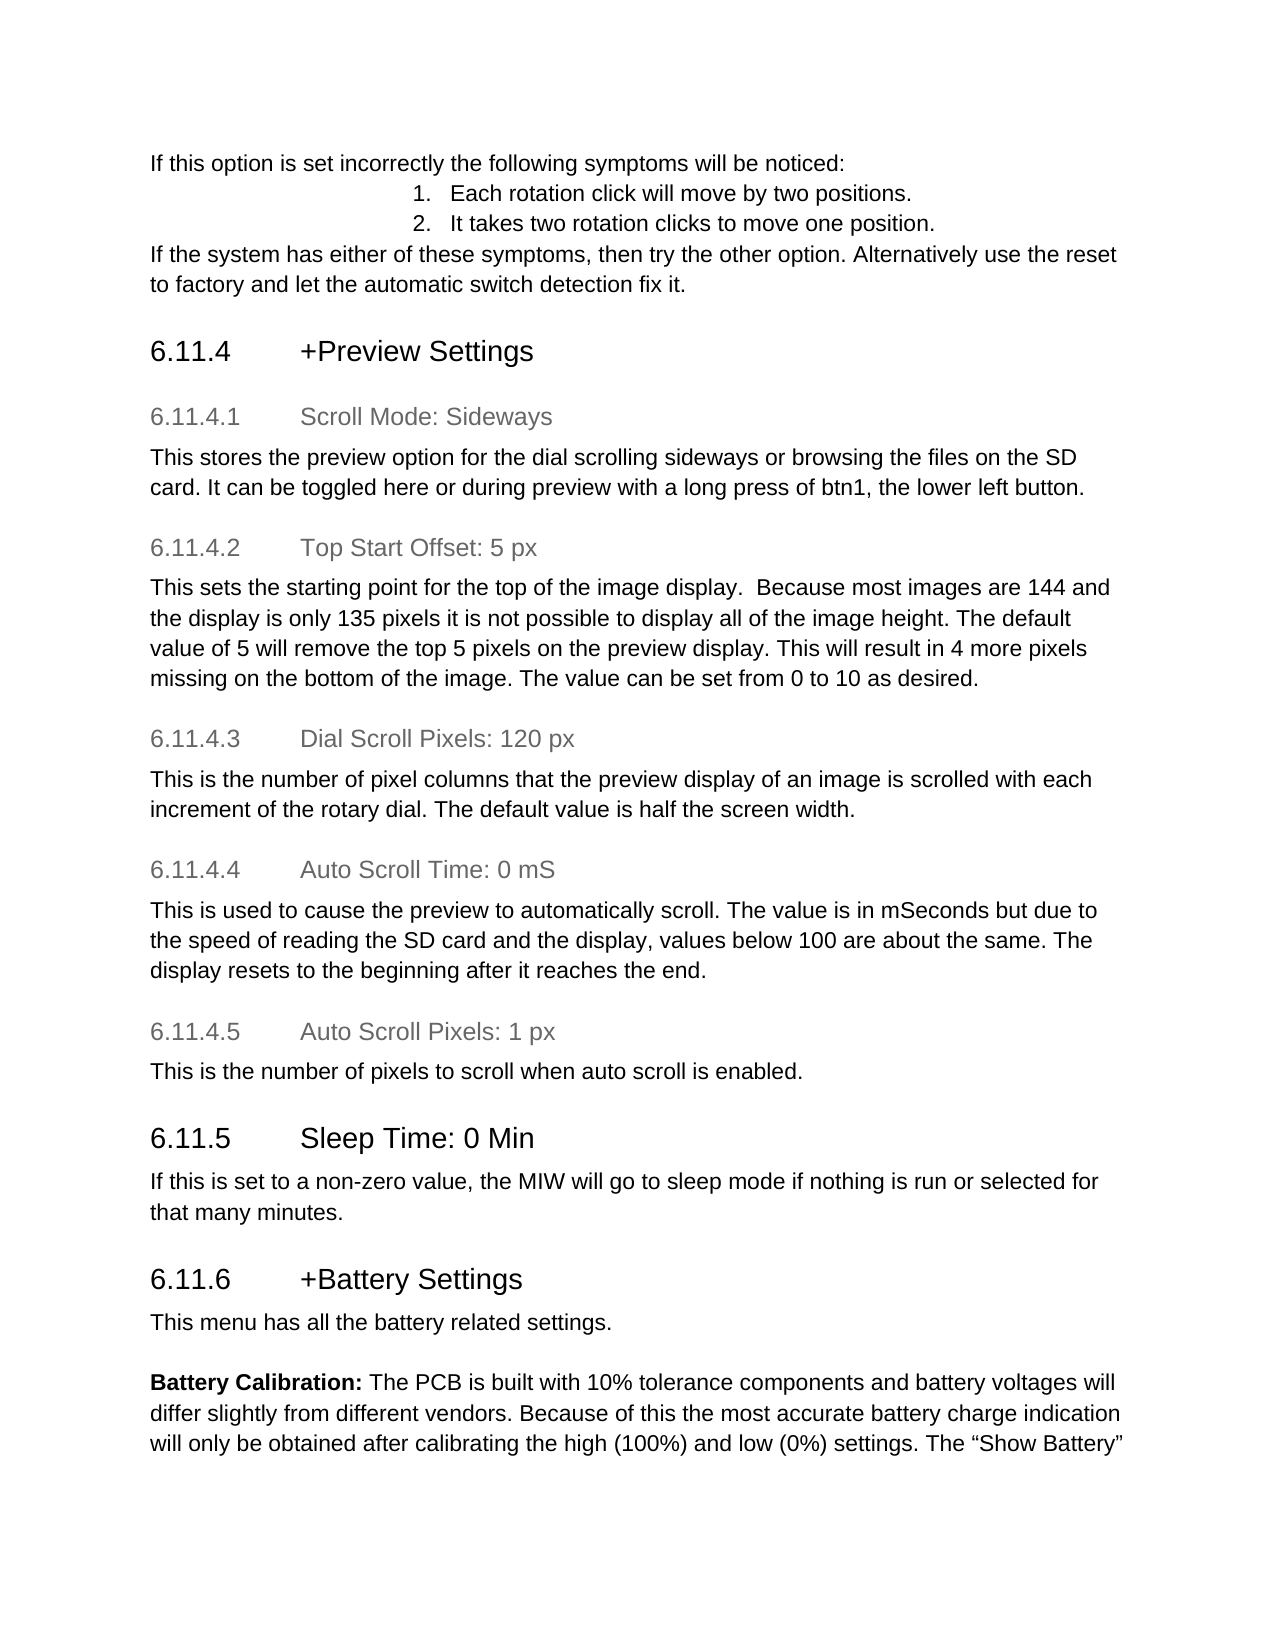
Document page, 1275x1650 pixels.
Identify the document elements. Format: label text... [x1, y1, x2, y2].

subtitle Auto Scroll Pixels: 1 px [150, 1016, 1125, 1045]
subtitle +Battery Settings [150, 1262, 1125, 1296]
subtitle Scroll Mode: Sideways [150, 402, 1125, 431]
subtitle +Preview Settings [150, 334, 1125, 368]
text This is the number of pixels to scroll when auto scroll is enabled. [150, 1058, 1125, 1084]
subtitle Dial Scroll Pixels: 120 px [150, 724, 1125, 753]
text This menu has all the battery related settings. [150, 1309, 1125, 1335]
text If this is set to a non-zero value, the MIW will go to sleep mode if nothing is run or selected for that many minutes. [150, 1168, 1125, 1225]
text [150, 1369, 1125, 1456]
text If the system has either of these symptoms, then try the other option. Alternatively use the reset to factory and let the automatic switch detection fix it. [150, 241, 1125, 297]
subtitle Sleep Time: 0 Min [150, 1121, 1125, 1155]
text If this option is set incorrectly the following symptoms will be noticed: [150, 150, 1125, 176]
text This is the number of pixel columns that the preview display of an image is scrolled with each increment of the rotary dial. The default value is half the screen width. [150, 766, 1125, 822]
subtitle Auto Scroll Time: 0 mS [150, 855, 1125, 884]
subtitle Top Start Offset: 5 px [150, 533, 1125, 562]
list It takes two rotation clicks to move one position. [412, 210, 1125, 237]
text This stores the preview option for the dial scrolling sideways or browsing the files on the SD card. It can be toggled here or during preview with a long press of btn1, the lower left button. [150, 443, 1125, 500]
list Each rotation click will move by two positions. [412, 180, 1125, 207]
text This sets the starting point for the top of the image display. Because most images are 144 and the display is only 135 pixels it is not possible to display all of the image height. The default value of 5 will remove the top 5 pixels on the preview display. This will result in 4 more pixels missing on the bottom of the image. The value can be set from 0 to 10 as desired. [150, 574, 1125, 691]
text This is used to cause the preview to automatically scroll. The value is in mSeconds but due to the speed of reading the SD card and the display, values below 100 are about the same. The display resets to the beginning after it reaches the end. [150, 897, 1125, 983]
